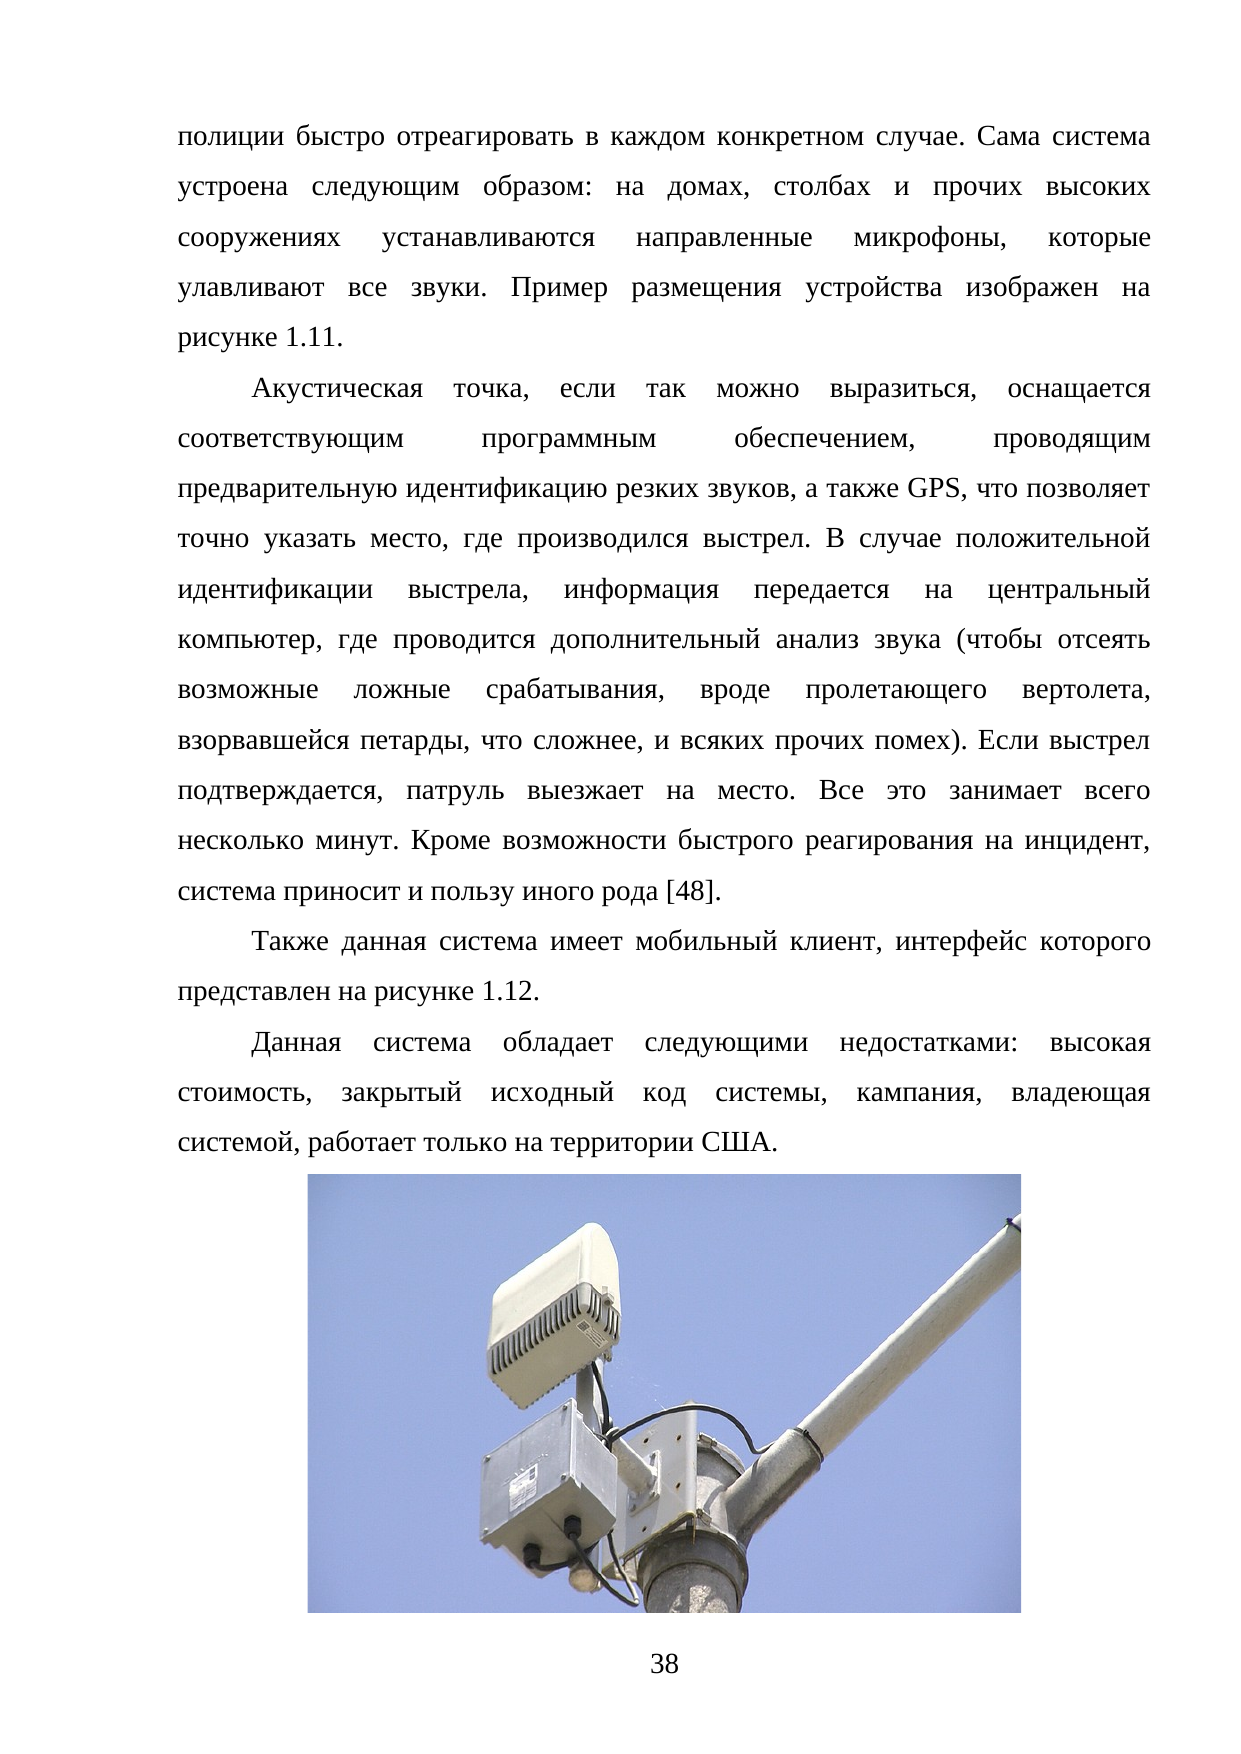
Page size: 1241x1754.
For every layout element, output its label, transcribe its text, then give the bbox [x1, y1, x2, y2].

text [177, 118, 1152, 353]
picture [307, 1174, 1022, 1613]
text Данная система обладает следующими недостатками: высокая стоимость, закрытый исходный код системы, кампания, владеющая системой, работает только на территории США. [177, 1024, 1152, 1158]
text Акустическая точка, если так можно выразиться, оснащается соответствующим программным обеспечением, проводящим предварительную идентификацию резких звуков, а также GPS, что позволяет точно указать место, где производился выстрел. В случае положительной идентификации выстрела, информация передается на центральный компьютер, где проводится дополнительный анализ звука (чтобы отсеять возможные ложные срабатывания, вроде пролетающего вертолета, взорвавшейся петарды, что сложнее, и всяких прочих помех). Если выстрел подтверждается, патруль выезжает на место. Все это занимает всего несколько минут. Кроме возможности быстрого реагирования на инцидент, система приносит и пользу иного рода [48]. [177, 370, 1152, 906]
text Также данная система имеет мобильный клиент, интерфейс которого представлен на рисунке 1.12. [177, 923, 1152, 1007]
